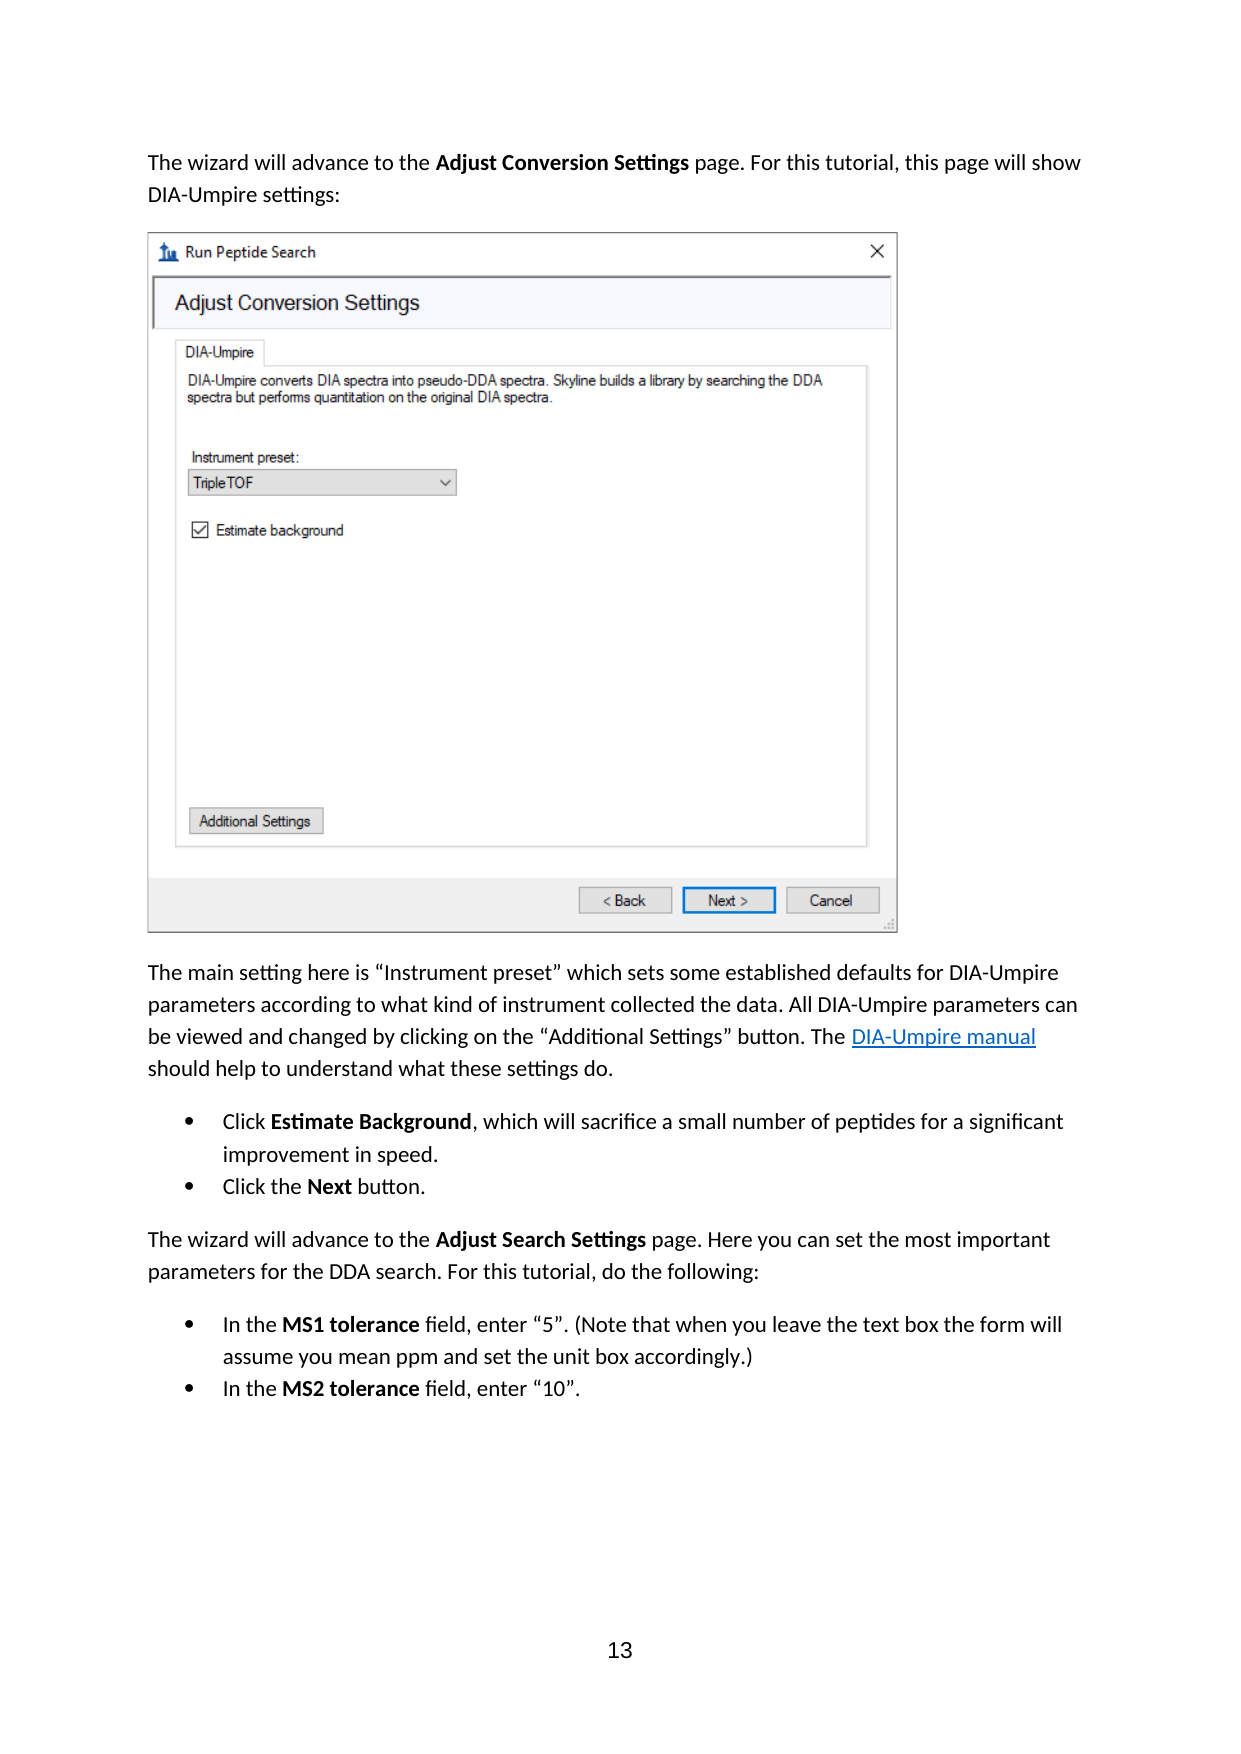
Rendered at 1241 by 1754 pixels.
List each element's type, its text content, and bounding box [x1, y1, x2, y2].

list Click Estimate Background, which will sacrifice a small number of peptides for a significant improvement in speed. [185, 1107, 1093, 1168]
list In the MS1 tolerance field, enter “5”. (Note that when you leave the text box the form will assume you mean ppm and set the unit box accordingly.) [185, 1310, 1093, 1370]
picture [147, 232, 898, 933]
list Click the Next button. [185, 1172, 1093, 1200]
text The wizard will advance to the Adjust Search Settings page. Here you can set the most important parameters for the DDA search. For this tutorial, do the following: [148, 1225, 1093, 1285]
text The wizard will advance to the Adjust Conversion Settings page. For this tutorial, this page will show DIA-Umpire settings: [148, 148, 1093, 208]
text The main setting here is “Instrument preset” which sets some established defaults for DIA-Umpire parameters according to what kind of instrument collected the data. All DIA-Umpire parameters can be viewed and changed by clicking on the “Additional Settings” button. The DIA-Umpire manual should help to understand what these settings do. [148, 958, 1093, 1082]
list In the MS2 tolerance field, enter “10”. [185, 1374, 1093, 1402]
